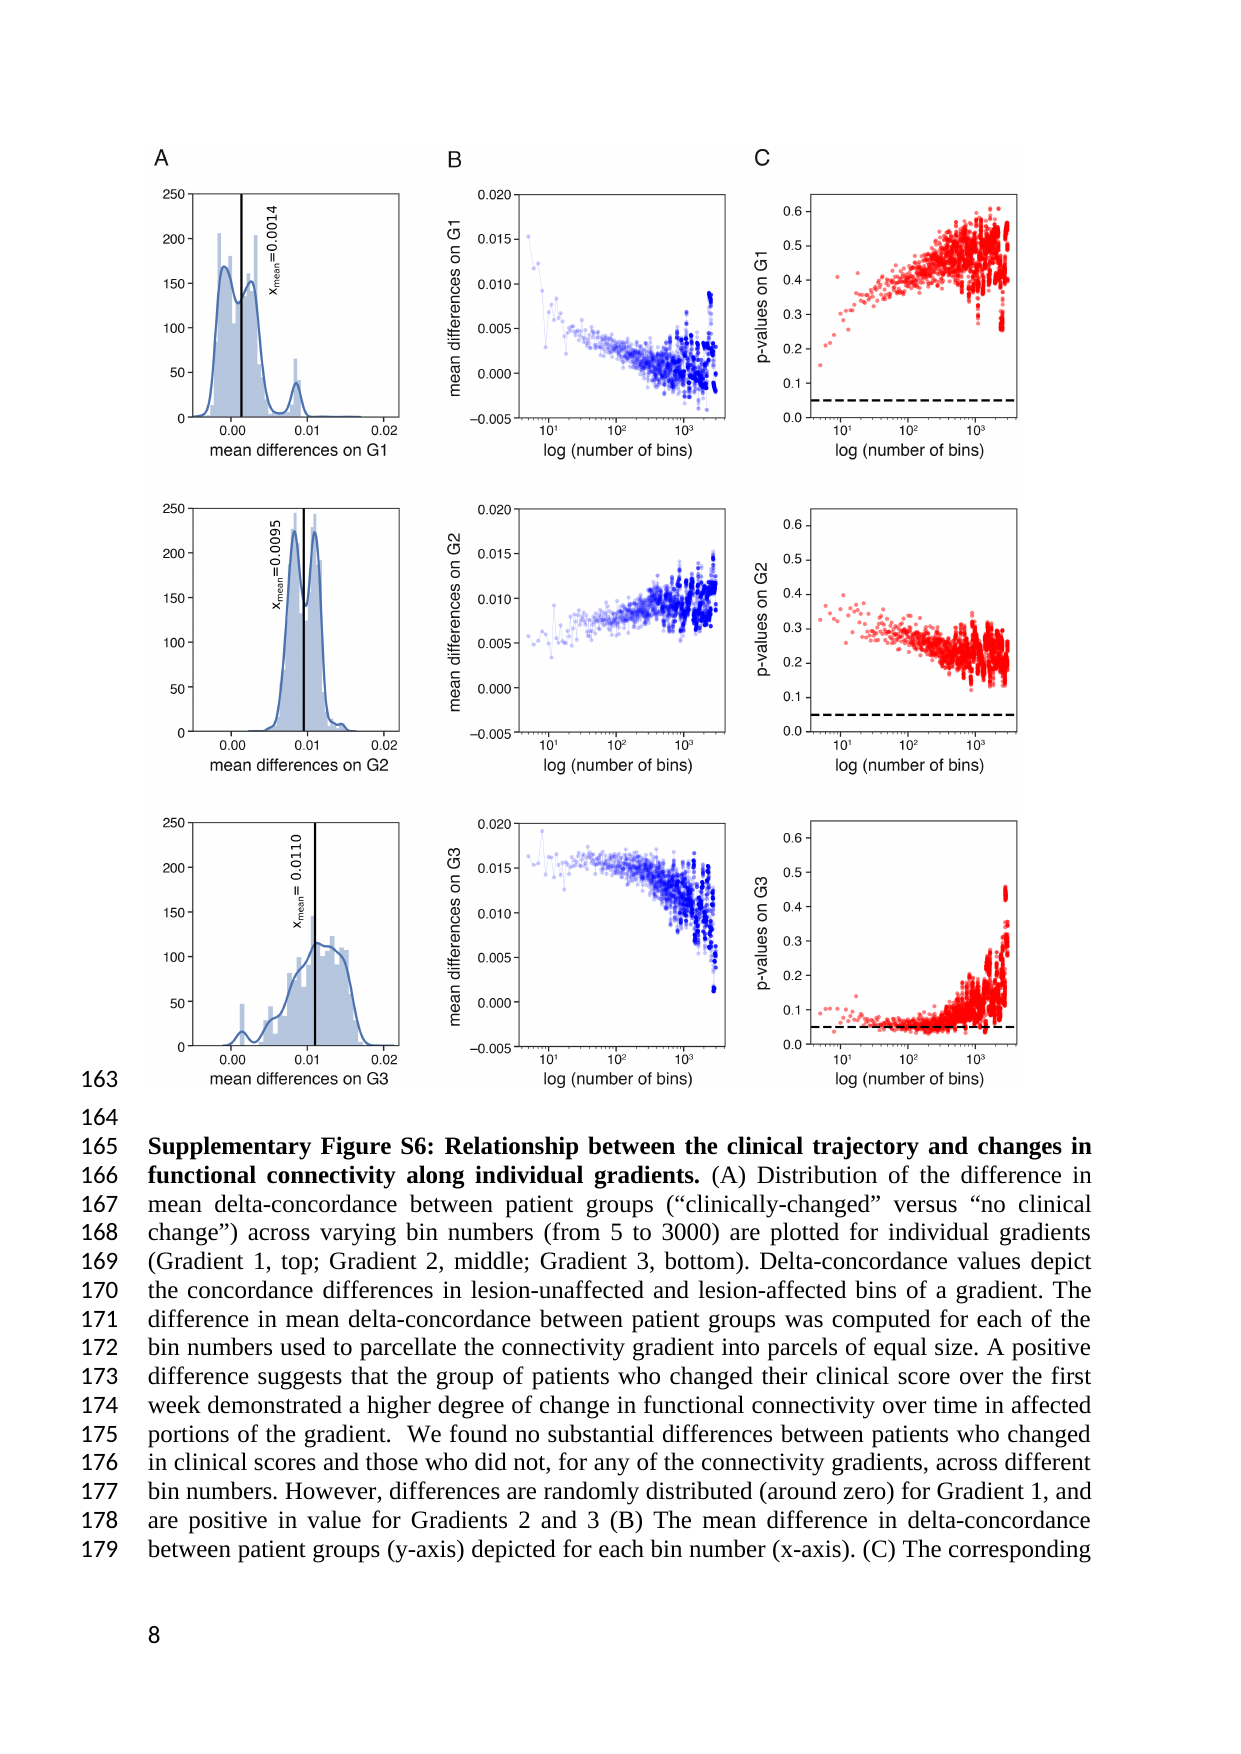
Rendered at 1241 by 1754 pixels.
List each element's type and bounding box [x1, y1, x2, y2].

text [148, 1131, 1092, 1562]
picture [147, 147, 1023, 1088]
